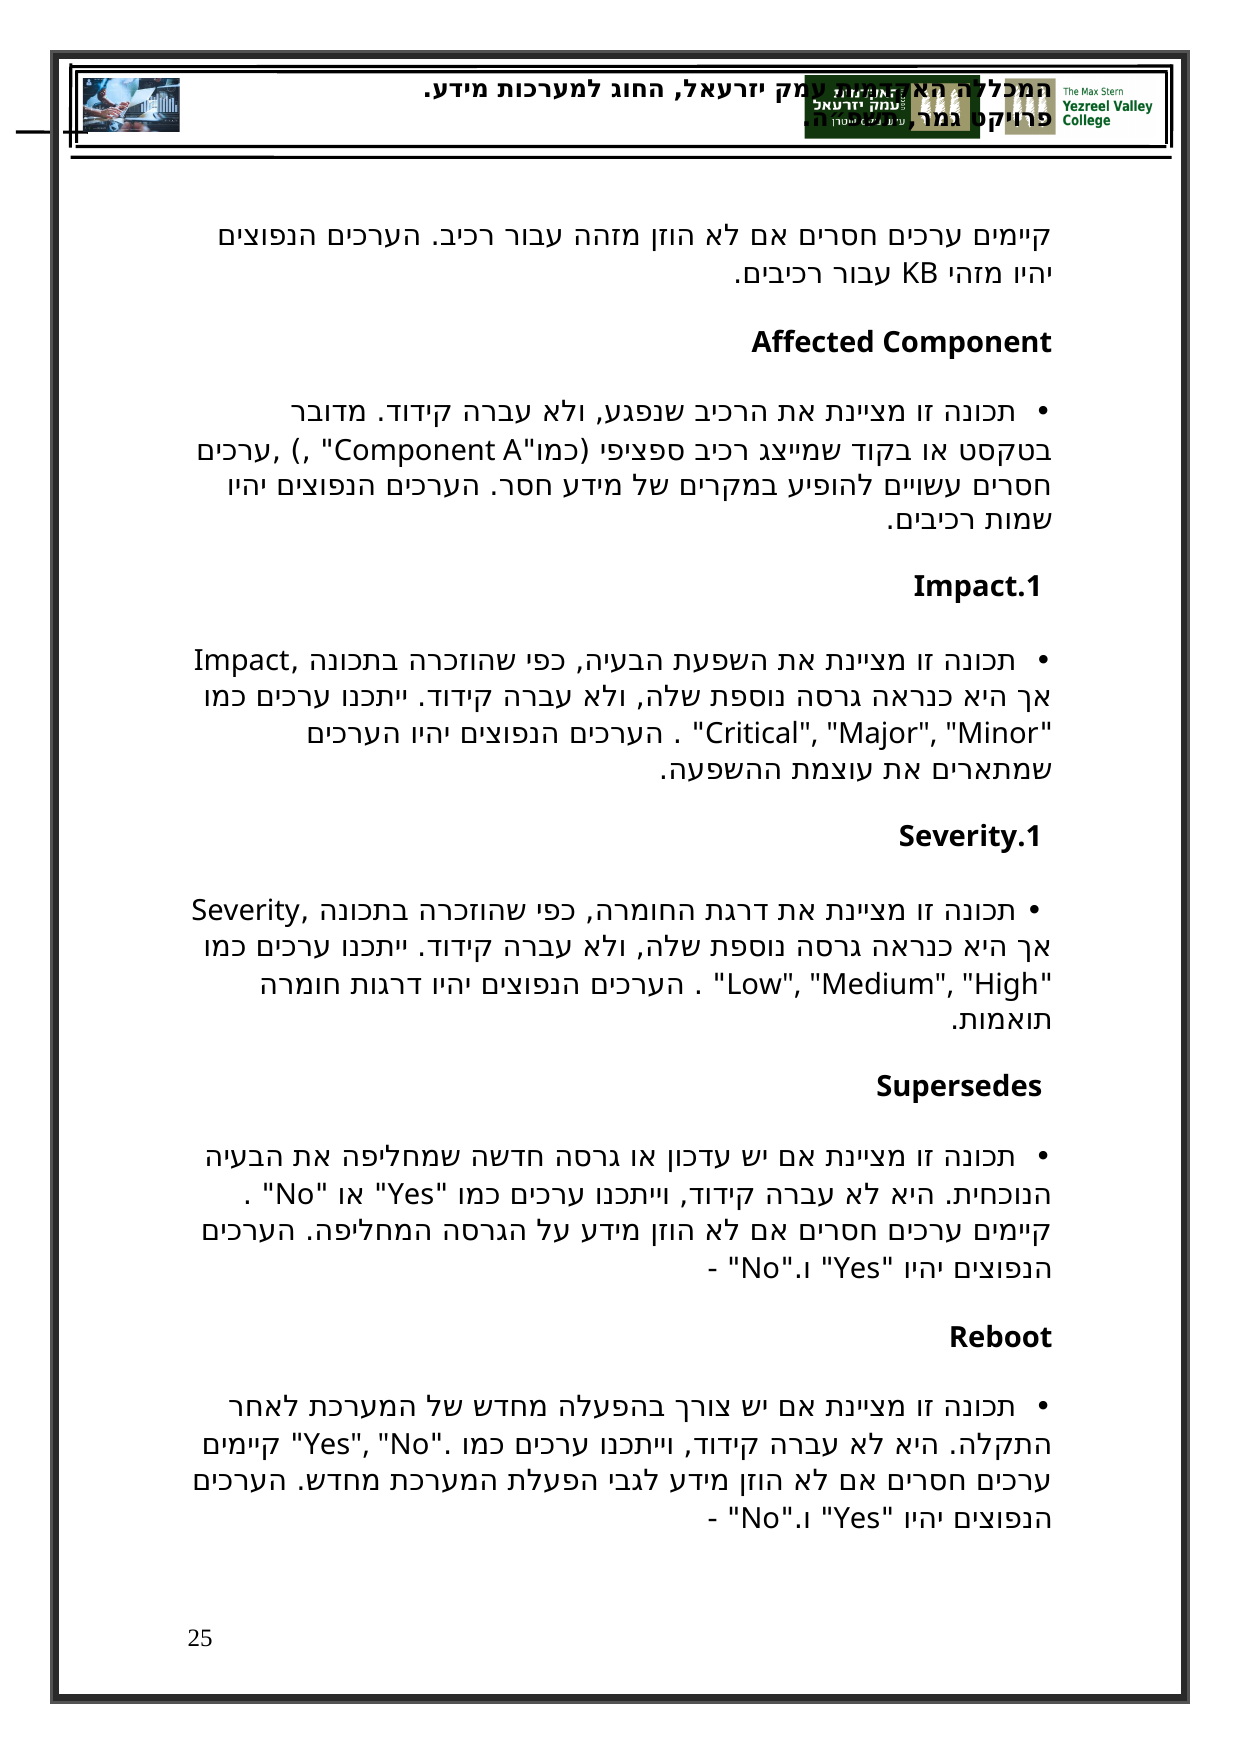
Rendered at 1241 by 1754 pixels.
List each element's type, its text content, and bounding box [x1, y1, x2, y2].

text Affected Component • תכונה זו מציינת את הרכיב שנפגע, ולא עברה קידוד. מדובר בטקסט או בקוד שמייצג רכיב ספציפי (כמו"Component A" ,) ,ערכים חסרים עשויים להופיע במקרים של מידע חסר. הערכים הנפוצים יהיו שמות רכיבים. [187, 718, 1053, 934]
text Affected Product • תכונה זו מציינת את המוצר שנפגע, ולא עברה קידוד. ייתכן שמדובר בכמה מוצרים שונים (כמו ,("Product A", "Product B" ,קיימים ערכים חסרים אם המוצר לא הוזן. הערכים הנפוצים יהיו שמות מוצרים שמופיעים באופן תדיר. [187, 218, 1053, 433]
text Impact.1 • תכונה זו מציינת את השפעת הבעיה, כפי שהוזכרה בתכונה ,Impact אך היא כנראה גרסה נוספת שלה, ולא עברה קידוד. ייתכנו ערכים כמו "Critical", "Major", "Minor" . הערכים הנפוצים יהיו הערכים שמתארים את עוצמת ההשפעה. [187, 963, 1053, 1184]
picture [804, 75, 981, 139]
picture [1001, 75, 1157, 138]
picture [82, 78, 180, 132]
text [187, 1463, 1053, 1571]
text Severity.1 • תכונה זו מציינת את דרגת החומרה, כפי שהוזכרה בתכונה ,Severity אך היא כנראה גרסה נוספת שלה, ולא עברה קידוד. ייתכנו ערכים כמו "Low", "Medium", "High" . הערכים הנפוצים יהיו דרגות חומרה תואמות. [187, 1213, 1053, 1434]
text Component KB • תכונה זו מציינת את מזהה ה KB - של הרכיב, ולא עברה קידוד. ייתכנו ערכים כמו קוד מזהה עבור רכיב מתוך .Knowledge Base קיימים ערכים חסרים אם לא הוזן מזהה עבור רכיב. הערכים הנפוצים יהיו מזהי KB עבור רכיבים. [187, 463, 1053, 689]
